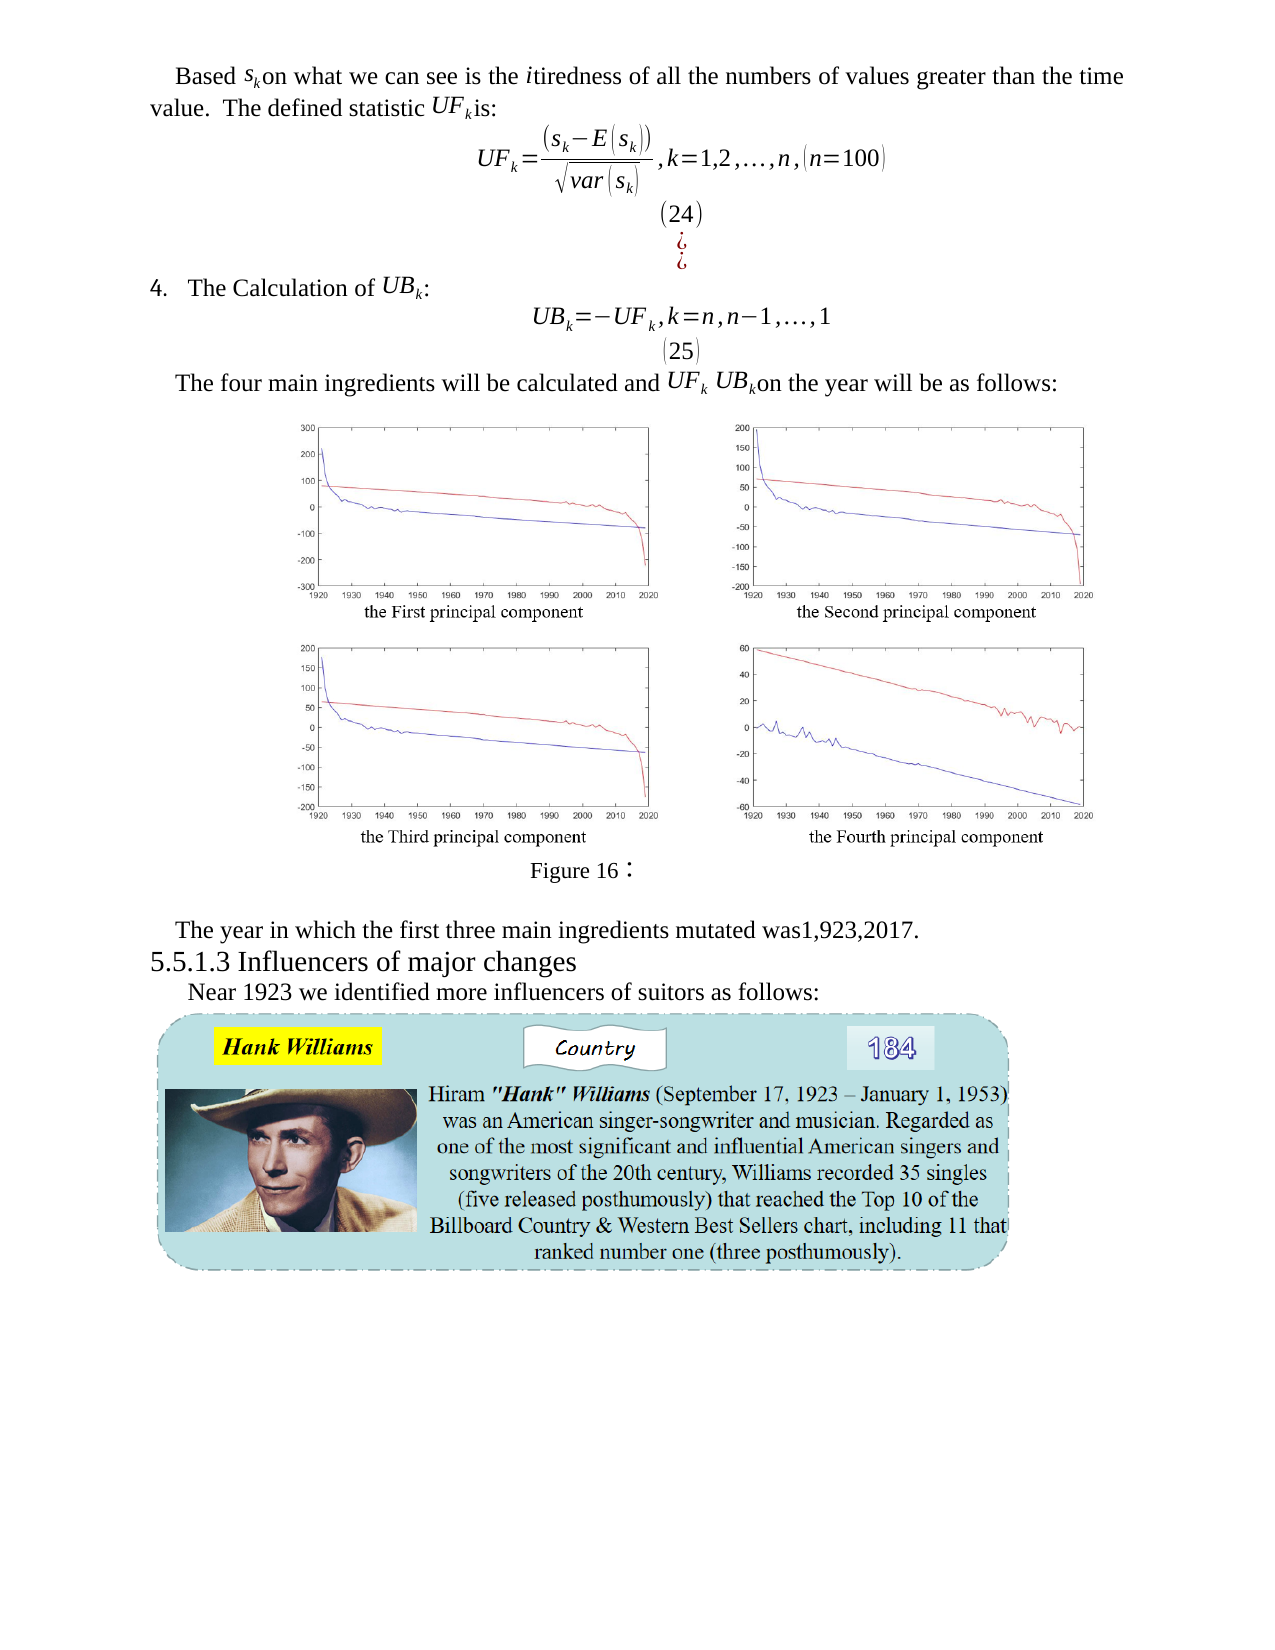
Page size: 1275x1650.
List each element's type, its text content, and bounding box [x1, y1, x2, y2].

text The year in which the first three main ingredients mutated was1,923,2017. [150, 915, 1125, 944]
picture [286, 409, 1103, 865]
picture [150, 1006, 1016, 1275]
list The Calculation of : [150, 272, 1125, 303]
text 5.5.1.3 Influencers of major changes [150, 944, 1125, 977]
text Near 1923 we identified more influencers of suitors as follows: [150, 977, 1125, 1006]
text Based on what we can see is the tiredness of all the numbers of values greater than the time value. The defined statistic is: [150, 60, 1125, 123]
text The four main ingredients will be calculated and on the year will be as follows: [150, 366, 1125, 398]
